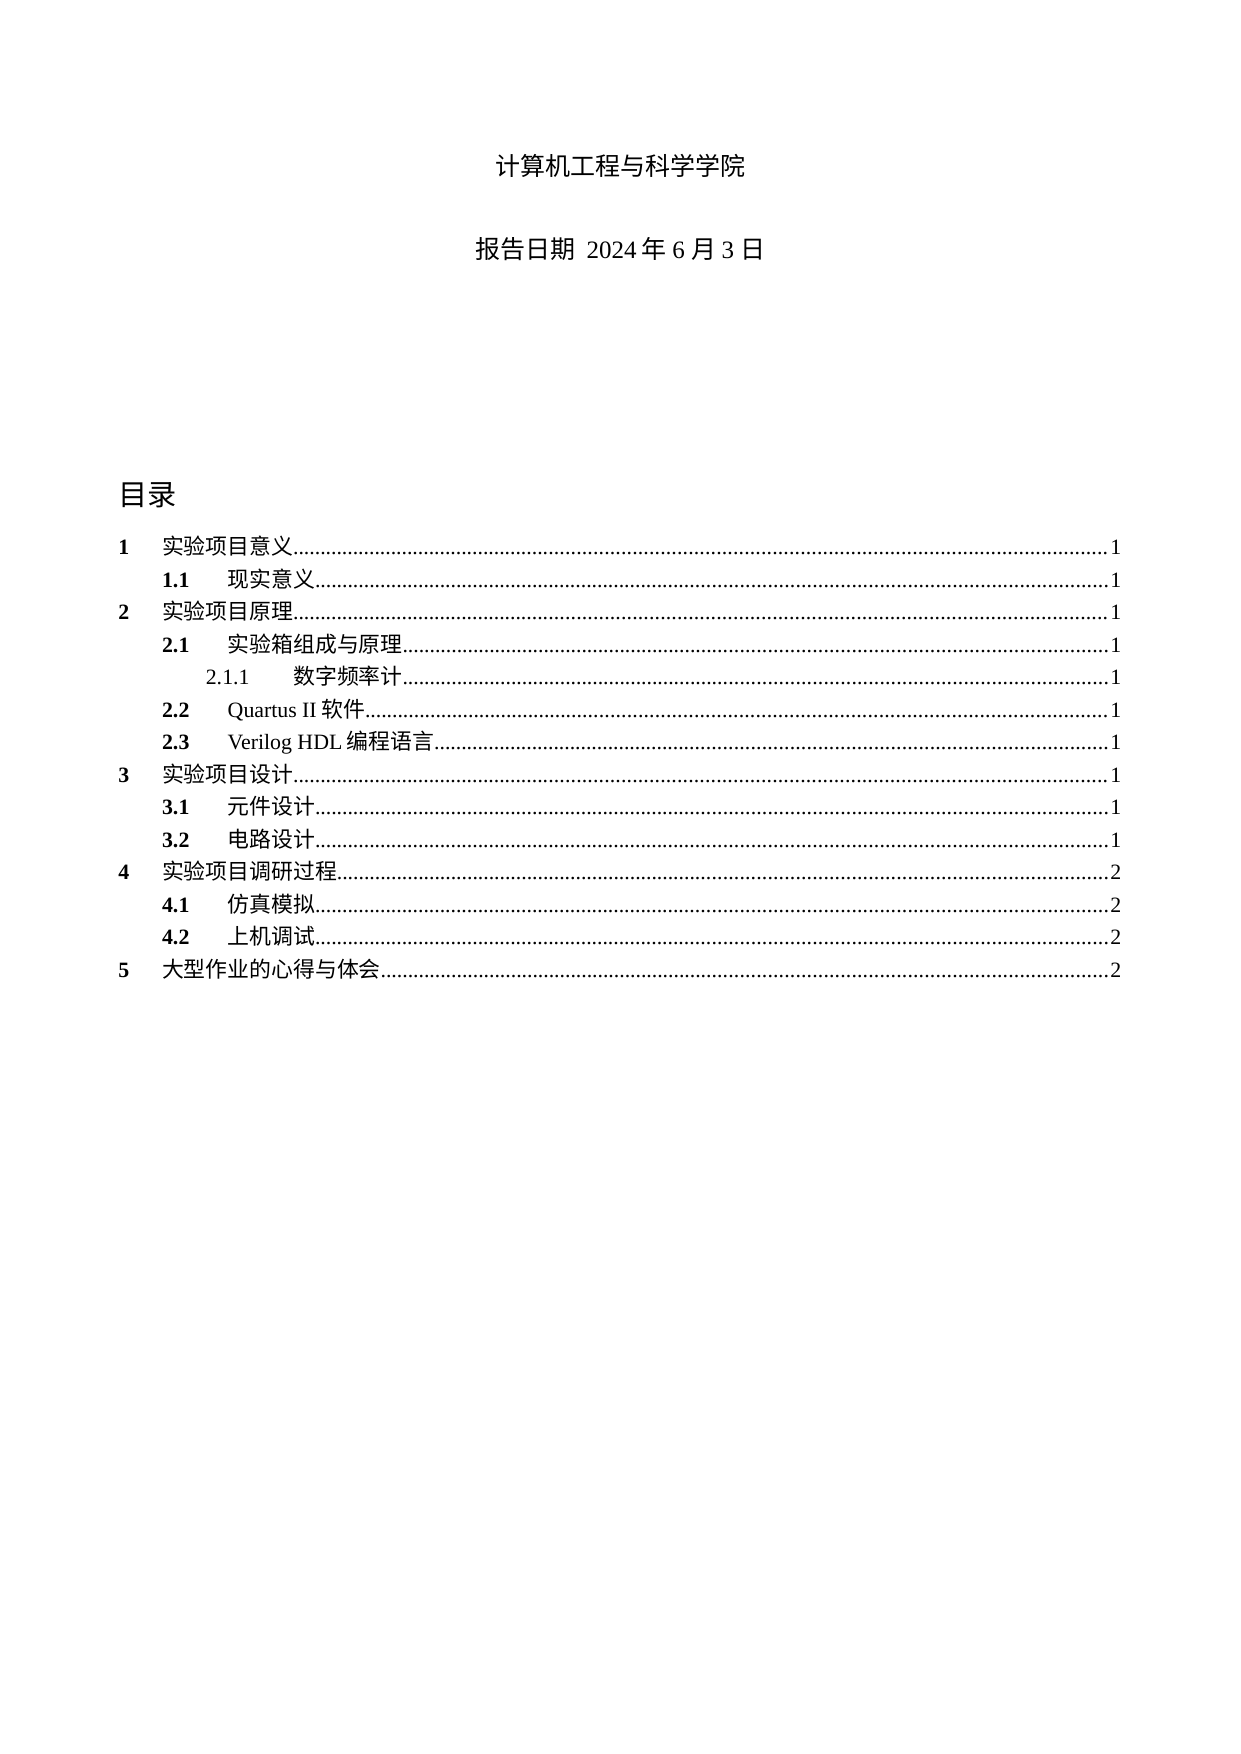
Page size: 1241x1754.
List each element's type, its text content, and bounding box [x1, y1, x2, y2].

text 计算机工程与科学学院 [118, 132, 1122, 197]
text 报告日期 2024年 6 月 3 日 [118, 215, 1122, 280]
